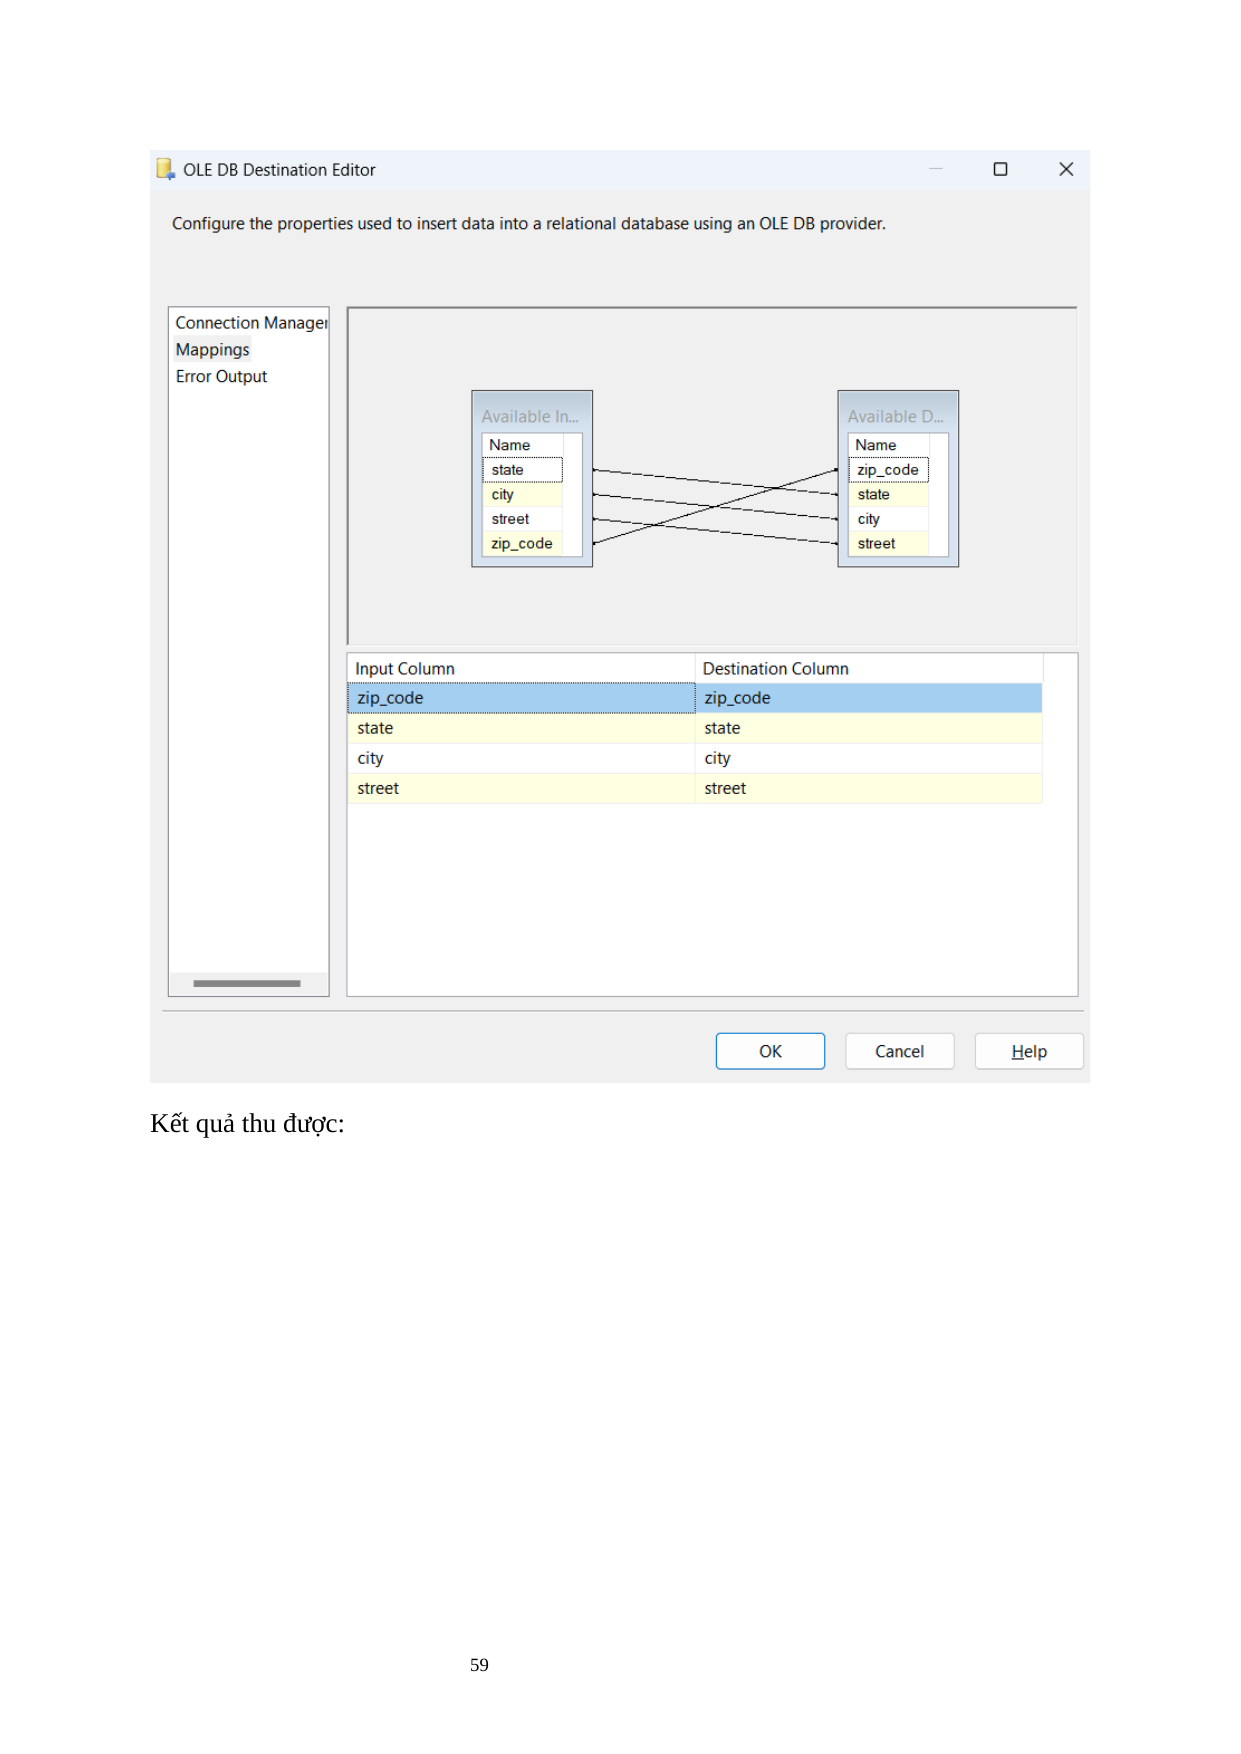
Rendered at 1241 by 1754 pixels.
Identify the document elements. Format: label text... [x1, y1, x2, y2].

text Kết quả thu được: [150, 1108, 1090, 1139]
picture [150, 150, 1091, 1083]
